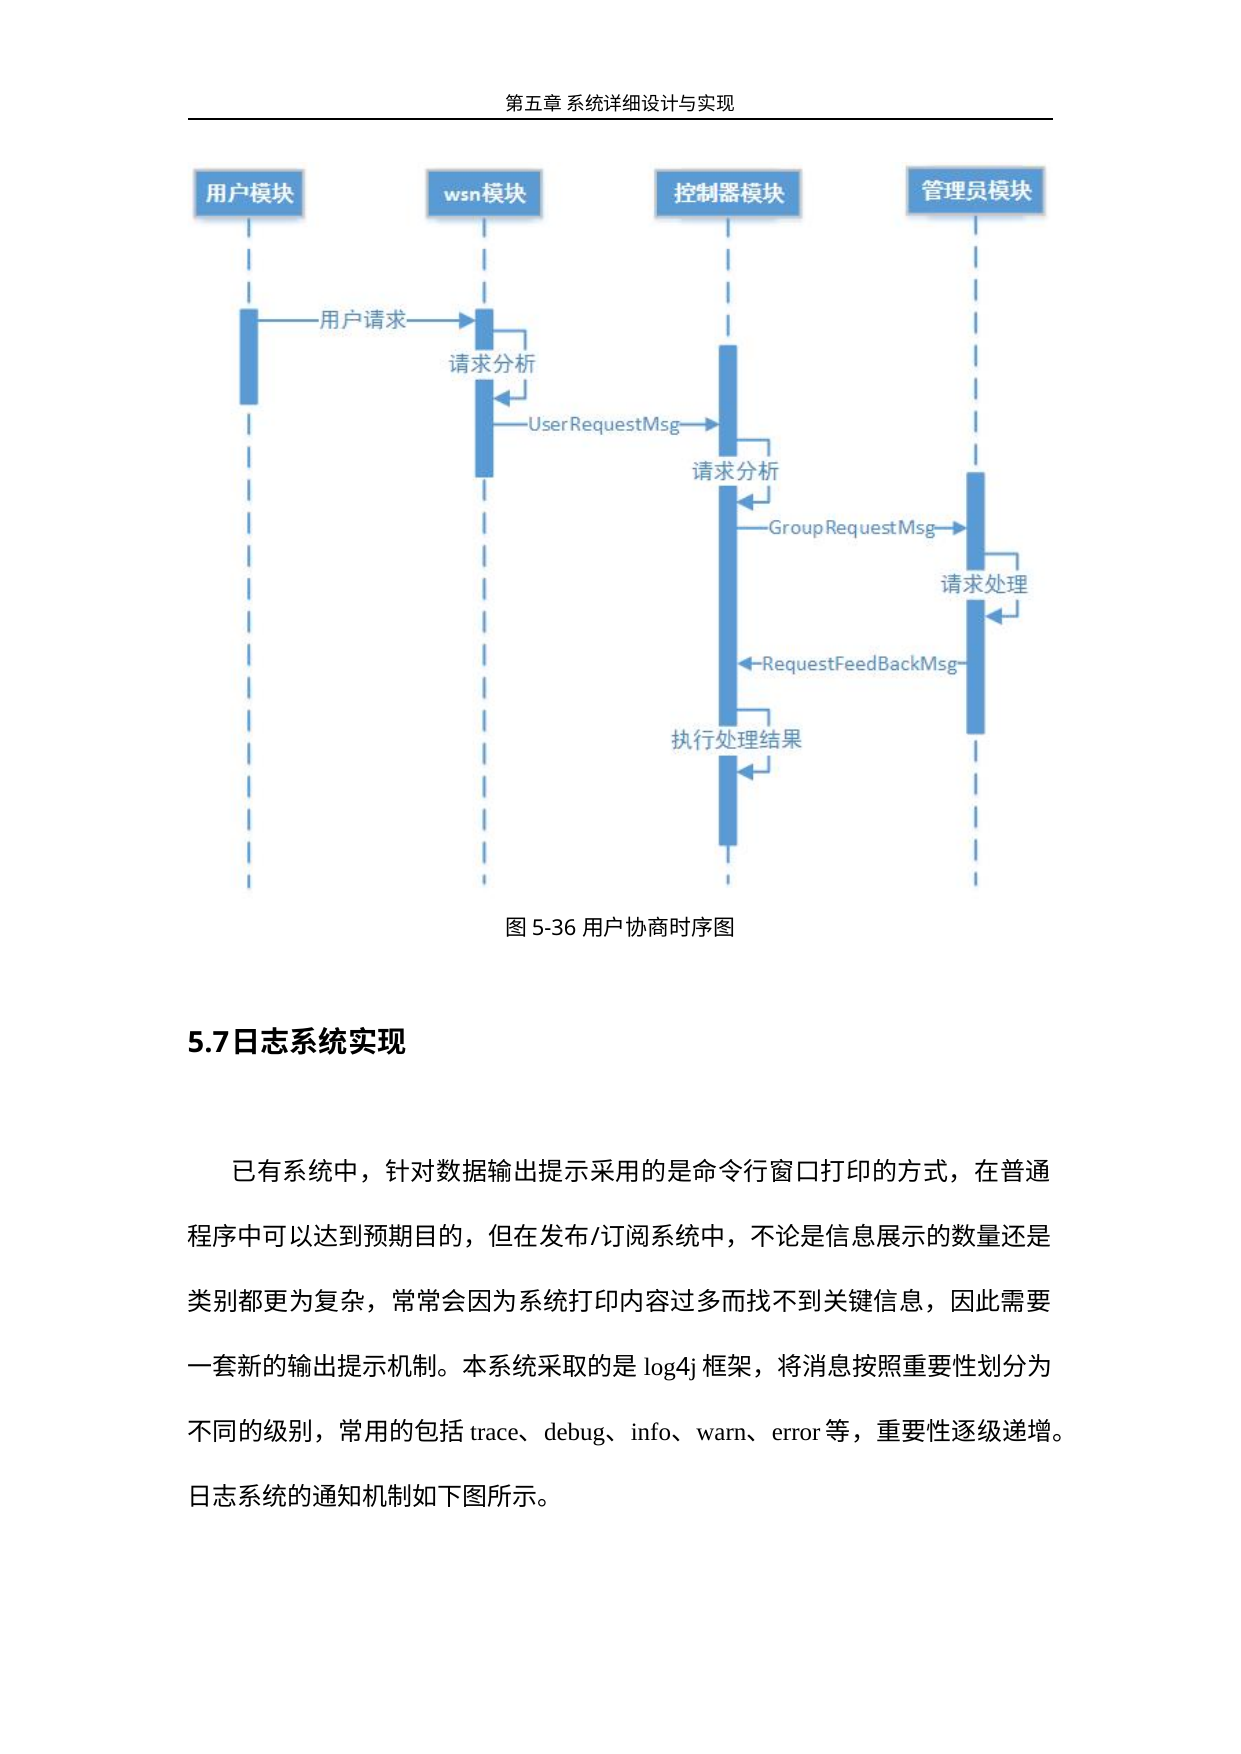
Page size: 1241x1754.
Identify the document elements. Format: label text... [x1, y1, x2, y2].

text 已有系统中，针对数据输出提示采用的是命令行窗口打印的方式，在普通程序中可以达到预期目的，但在发布/订阅系统中，不论是信息展示的数量还是类别都更为复杂，常常会因为系统打印内容过多而找不到关键信息，因此需要一套新的输出提示机制。本系统采取的是log4j框架，将消息按照重要性划分为不同的级别，常用的包括trace、debug、info、warn、error等，重要性逐级递增。日志系统的通知机制如下图所示。 [187, 1137, 1053, 1527]
list 日志系统实现 [187, 1007, 1053, 1072]
text 图5-36 用户协商时序图 [187, 909, 1053, 942]
picture [187, 162, 1053, 899]
